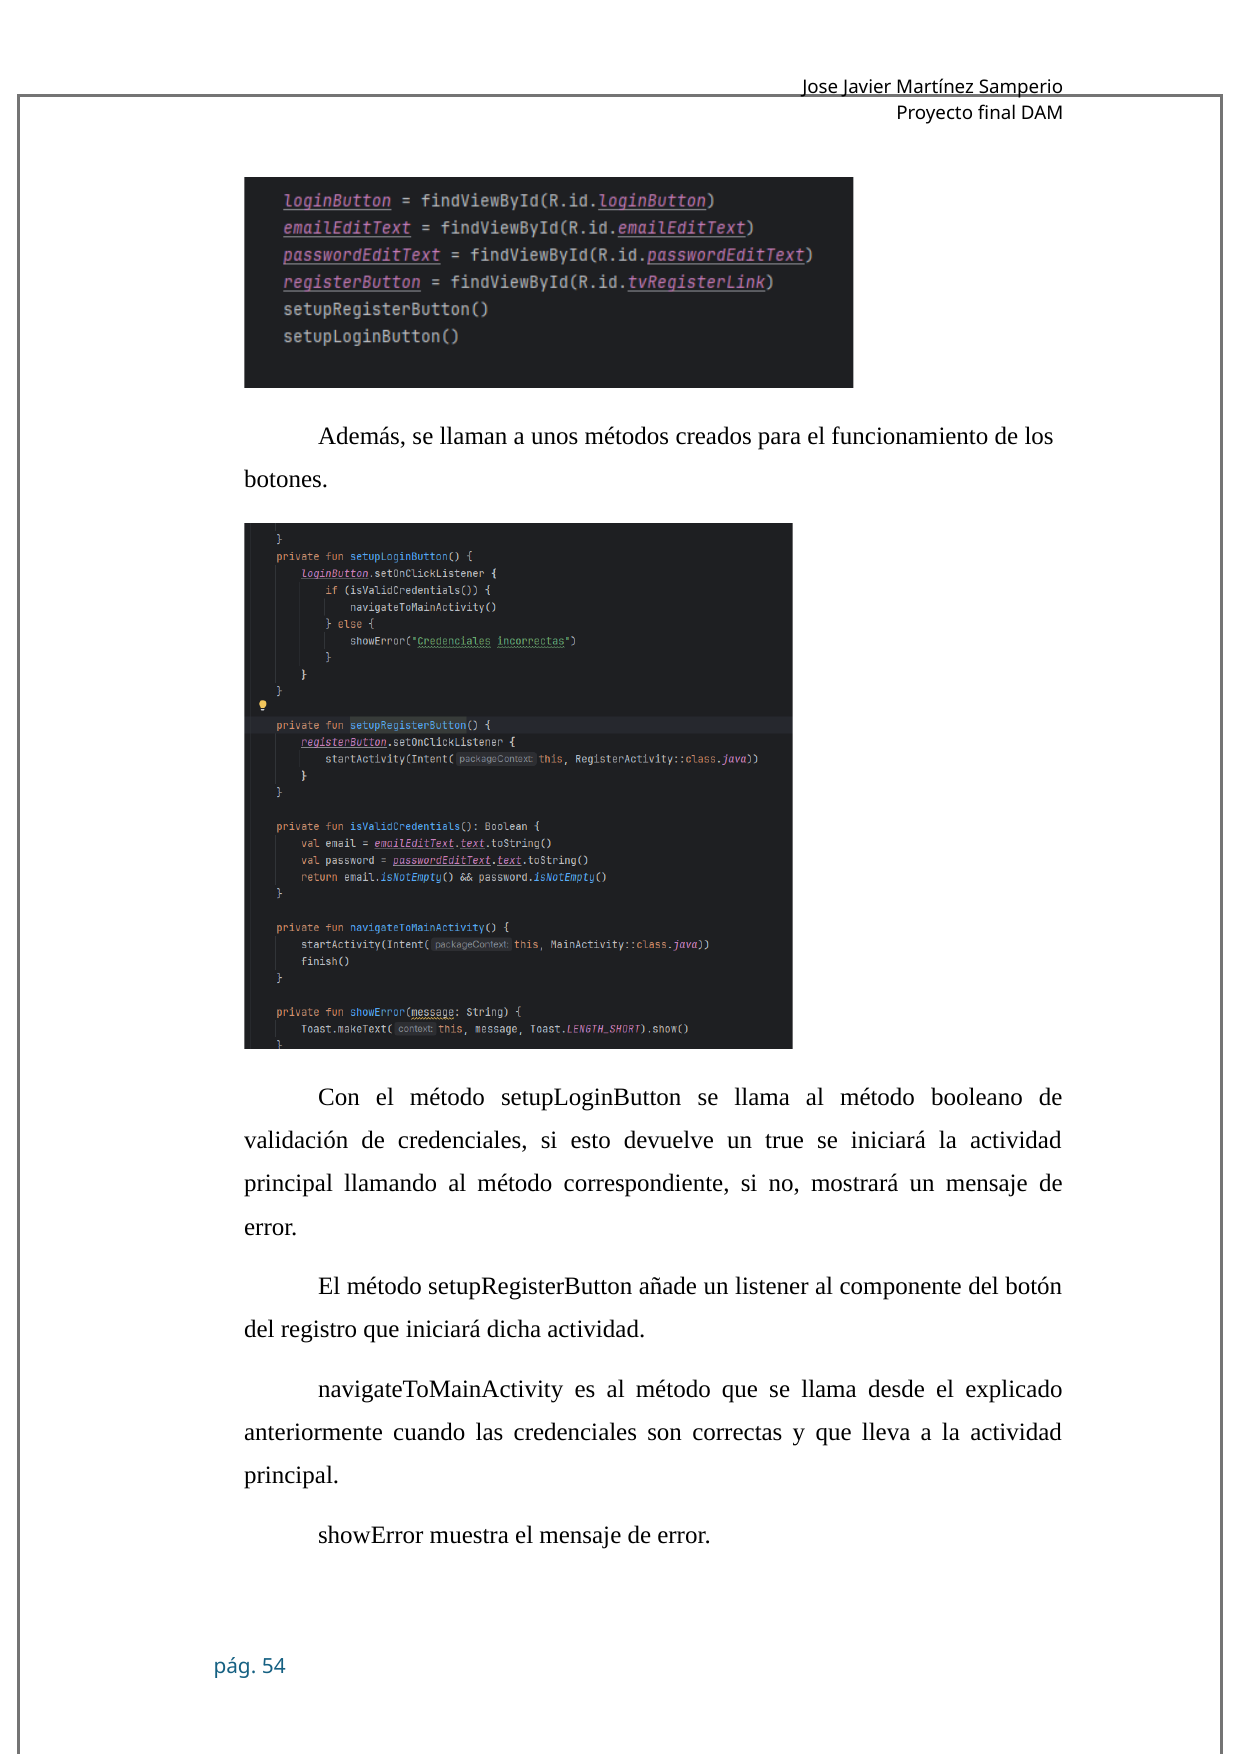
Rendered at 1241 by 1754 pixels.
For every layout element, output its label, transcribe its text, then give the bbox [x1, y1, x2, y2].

text Además, se llaman a unos métodos creados para el funcionamiento de los botones. [244, 421, 1063, 493]
text showError muestra el mensaje de error. [244, 1520, 1063, 1549]
picture [244, 523, 793, 1049]
text Con el método setupLoginButton se llama al método booleano de validación de credenciales, si esto devuelve un true se iniciará la actividad principal llamando al método correspondiente, si no, mostrará un mensaje de error. [244, 1082, 1063, 1240]
text El método setupRegisterButton añade un listener al componente del botón del registro que iniciará dicha actividad. [244, 1271, 1063, 1343]
picture [244, 177, 854, 388]
text navigateToMainActivity es al método que se llama desde el explicado anteriormente cuando las credenciales son correctas y que lleva a la actividad principal. [244, 1374, 1063, 1489]
